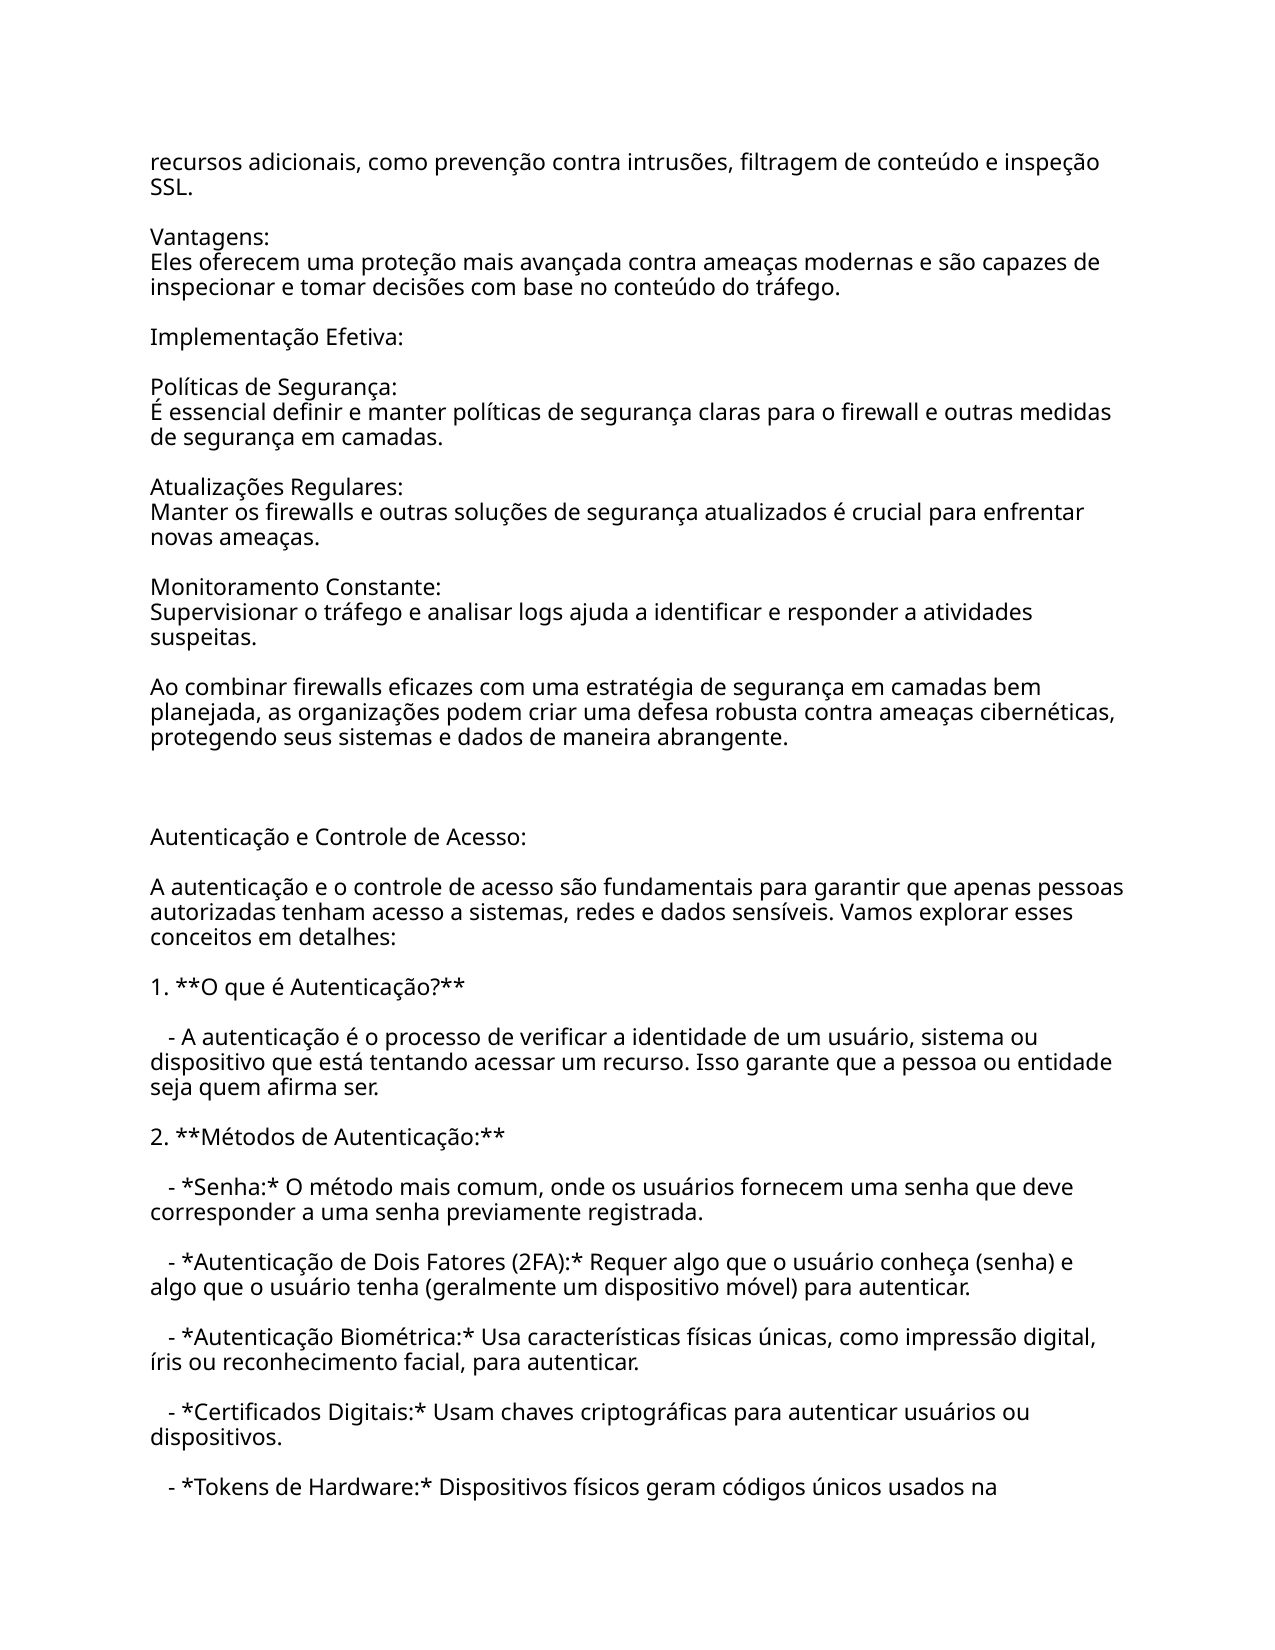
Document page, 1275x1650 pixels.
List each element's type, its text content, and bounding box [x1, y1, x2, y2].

text - *Senha:* O método mais comum, onde os usuários fornecem uma senha que deve corresponder a uma senha previamente registrada. [150, 1175, 1125, 1225]
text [150, 1475, 1125, 1500]
text Eles oferecem uma proteção mais avançada contra ameaças modernas e são capazes de inspecionar e tomar decisões com base no conteúdo do tráfego. [150, 250, 1125, 300]
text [150, 150, 1125, 200]
text Políticas de Segurança: [150, 375, 1125, 400]
text Ao combinar firewalls eficazes com uma estratégia de segurança em camadas bem planejada, as organizações podem criar uma defesa robusta contra ameaças cibernéticas, protegendo seus sistemas e dados de maneira abrangente. [150, 675, 1125, 750]
text Implementação Efetiva: [150, 325, 1125, 350]
text 2. **Métodos de Autenticação:** [150, 1125, 1125, 1150]
text - A autenticação é o processo de verificar a identidade de um usuário, sistema ou dispositivo que está tentando acessar um recurso. Isso garante que a pessoa ou entidade seja quem afirma ser. [150, 1025, 1125, 1100]
text A autenticação e o controle de acesso são fundamentais para garantir que apenas pessoas autorizadas tenham acesso a sistemas, redes e dados sensíveis. Vamos explorar esses conceitos em detalhes: [150, 875, 1125, 950]
text - *Autenticação de Dois Fatores (2FA):* Requer algo que o usuário conheça (senha) e algo que o usuário tenha (geralmente um dispositivo móvel) para autenticar. [150, 1250, 1125, 1300]
text Autenticação e Controle de Acesso: [150, 825, 1125, 850]
text Atualizações Regulares: [150, 475, 1125, 500]
text É essencial definir e manter políticas de segurança claras para o firewall e outras medidas de segurança em camadas. [150, 400, 1125, 450]
text - *Certificados Digitais:* Usam chaves criptográficas para autenticar usuários ou dispositivos. [150, 1400, 1125, 1450]
text Vantagens: [150, 225, 1125, 250]
text - *Autenticação Biométrica:* Usa características físicas únicas, como impressão digital, íris ou reconhecimento facial, para autenticar. [150, 1325, 1125, 1375]
text Supervisionar o tráfego e analisar logs ajuda a identificar e responder a atividades suspeitas. [150, 600, 1125, 650]
text Monitoramento Constante: [150, 575, 1125, 600]
text 1. **O que é Autenticação?** [150, 975, 1125, 1000]
text Manter os firewalls e outras soluções de segurança atualizados é crucial para enfrentar novas ameaças. [150, 500, 1125, 550]
